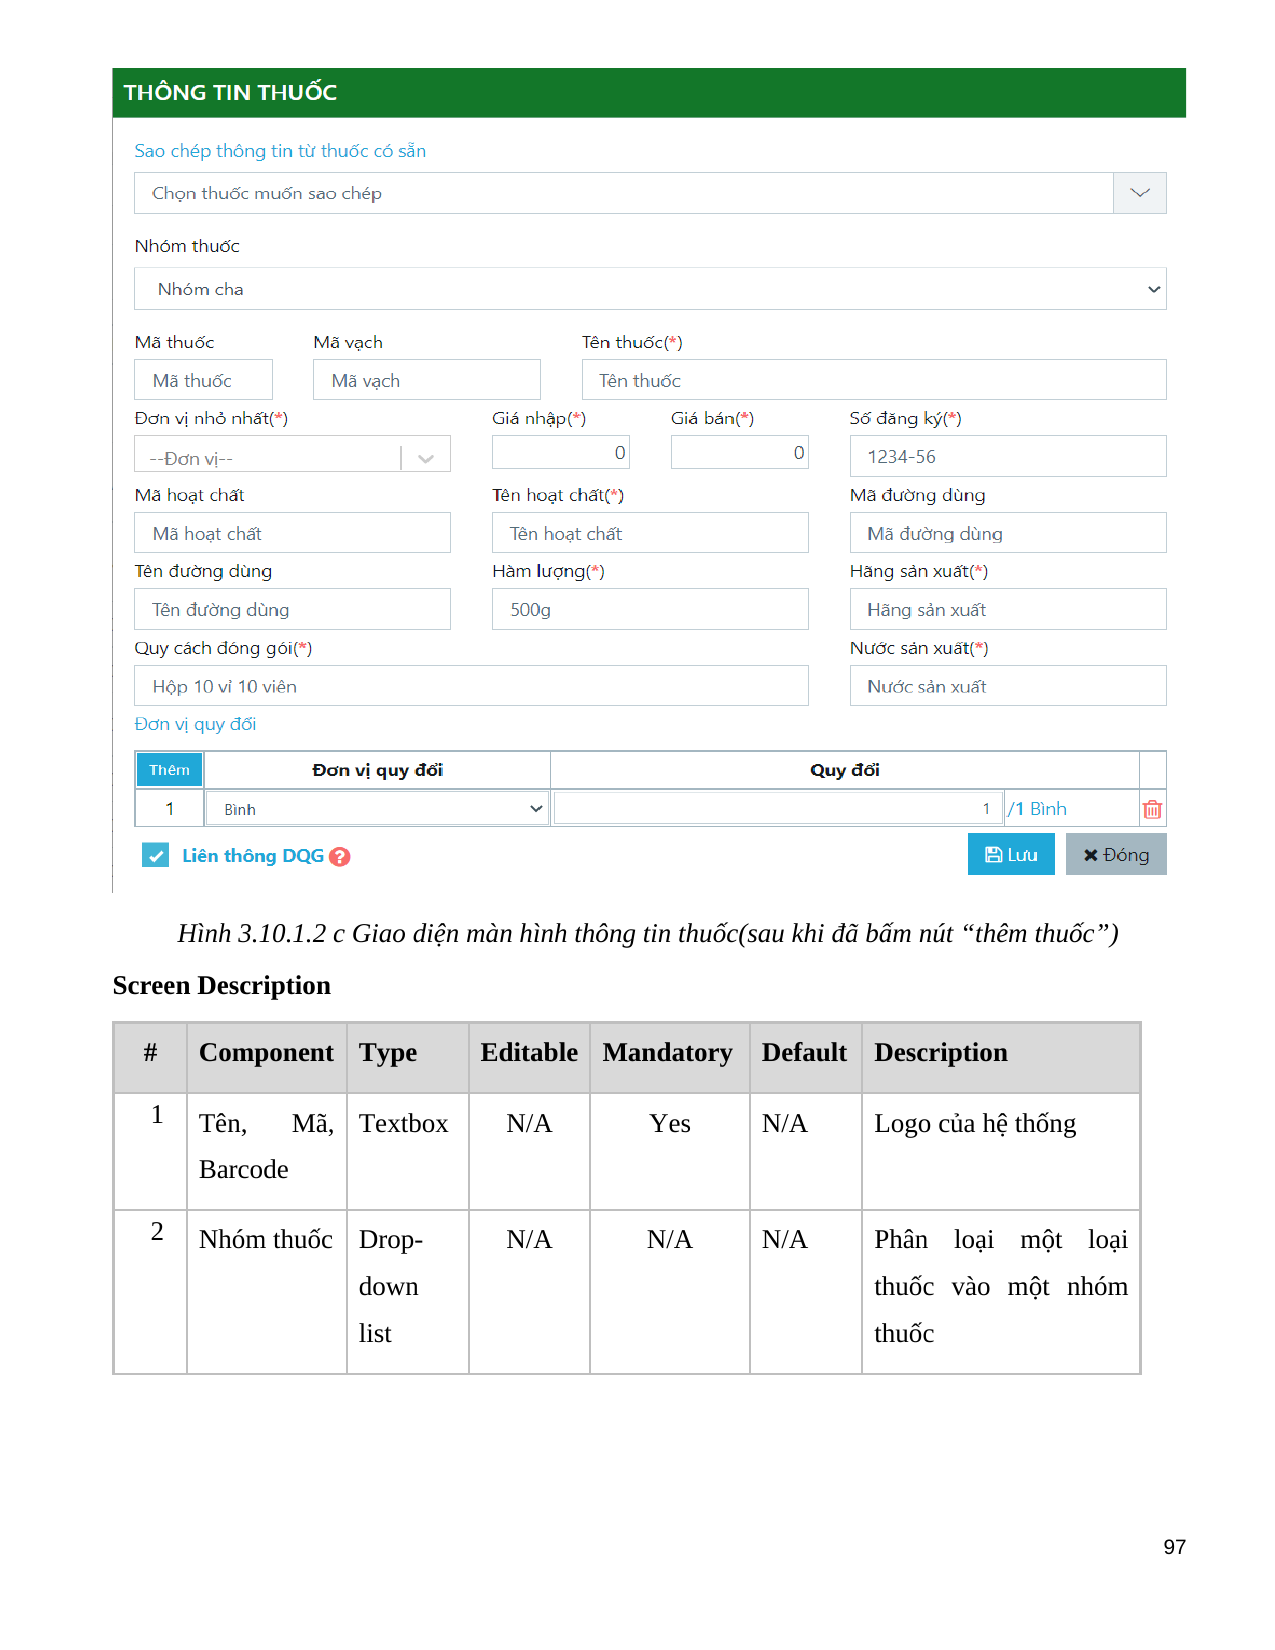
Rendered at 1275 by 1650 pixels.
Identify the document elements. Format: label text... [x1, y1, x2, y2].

text Hình 3.10.1.2 c Giao diện màn hình thông tin thuốc(sau khi đã bấm nút “thêm thuốc”) [112, 917, 1186, 948]
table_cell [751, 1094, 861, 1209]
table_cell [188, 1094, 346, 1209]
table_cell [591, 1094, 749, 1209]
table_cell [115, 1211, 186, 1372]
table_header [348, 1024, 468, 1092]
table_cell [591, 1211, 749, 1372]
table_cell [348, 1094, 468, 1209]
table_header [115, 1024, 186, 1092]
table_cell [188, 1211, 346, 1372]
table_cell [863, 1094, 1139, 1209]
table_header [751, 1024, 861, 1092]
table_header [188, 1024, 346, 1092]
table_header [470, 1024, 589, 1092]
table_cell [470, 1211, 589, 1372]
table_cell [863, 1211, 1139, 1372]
text Screen Description [112, 969, 1186, 1000]
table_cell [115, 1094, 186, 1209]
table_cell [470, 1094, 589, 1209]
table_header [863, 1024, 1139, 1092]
picture [112, 68, 1187, 893]
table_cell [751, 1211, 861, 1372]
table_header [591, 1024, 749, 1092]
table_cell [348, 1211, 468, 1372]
